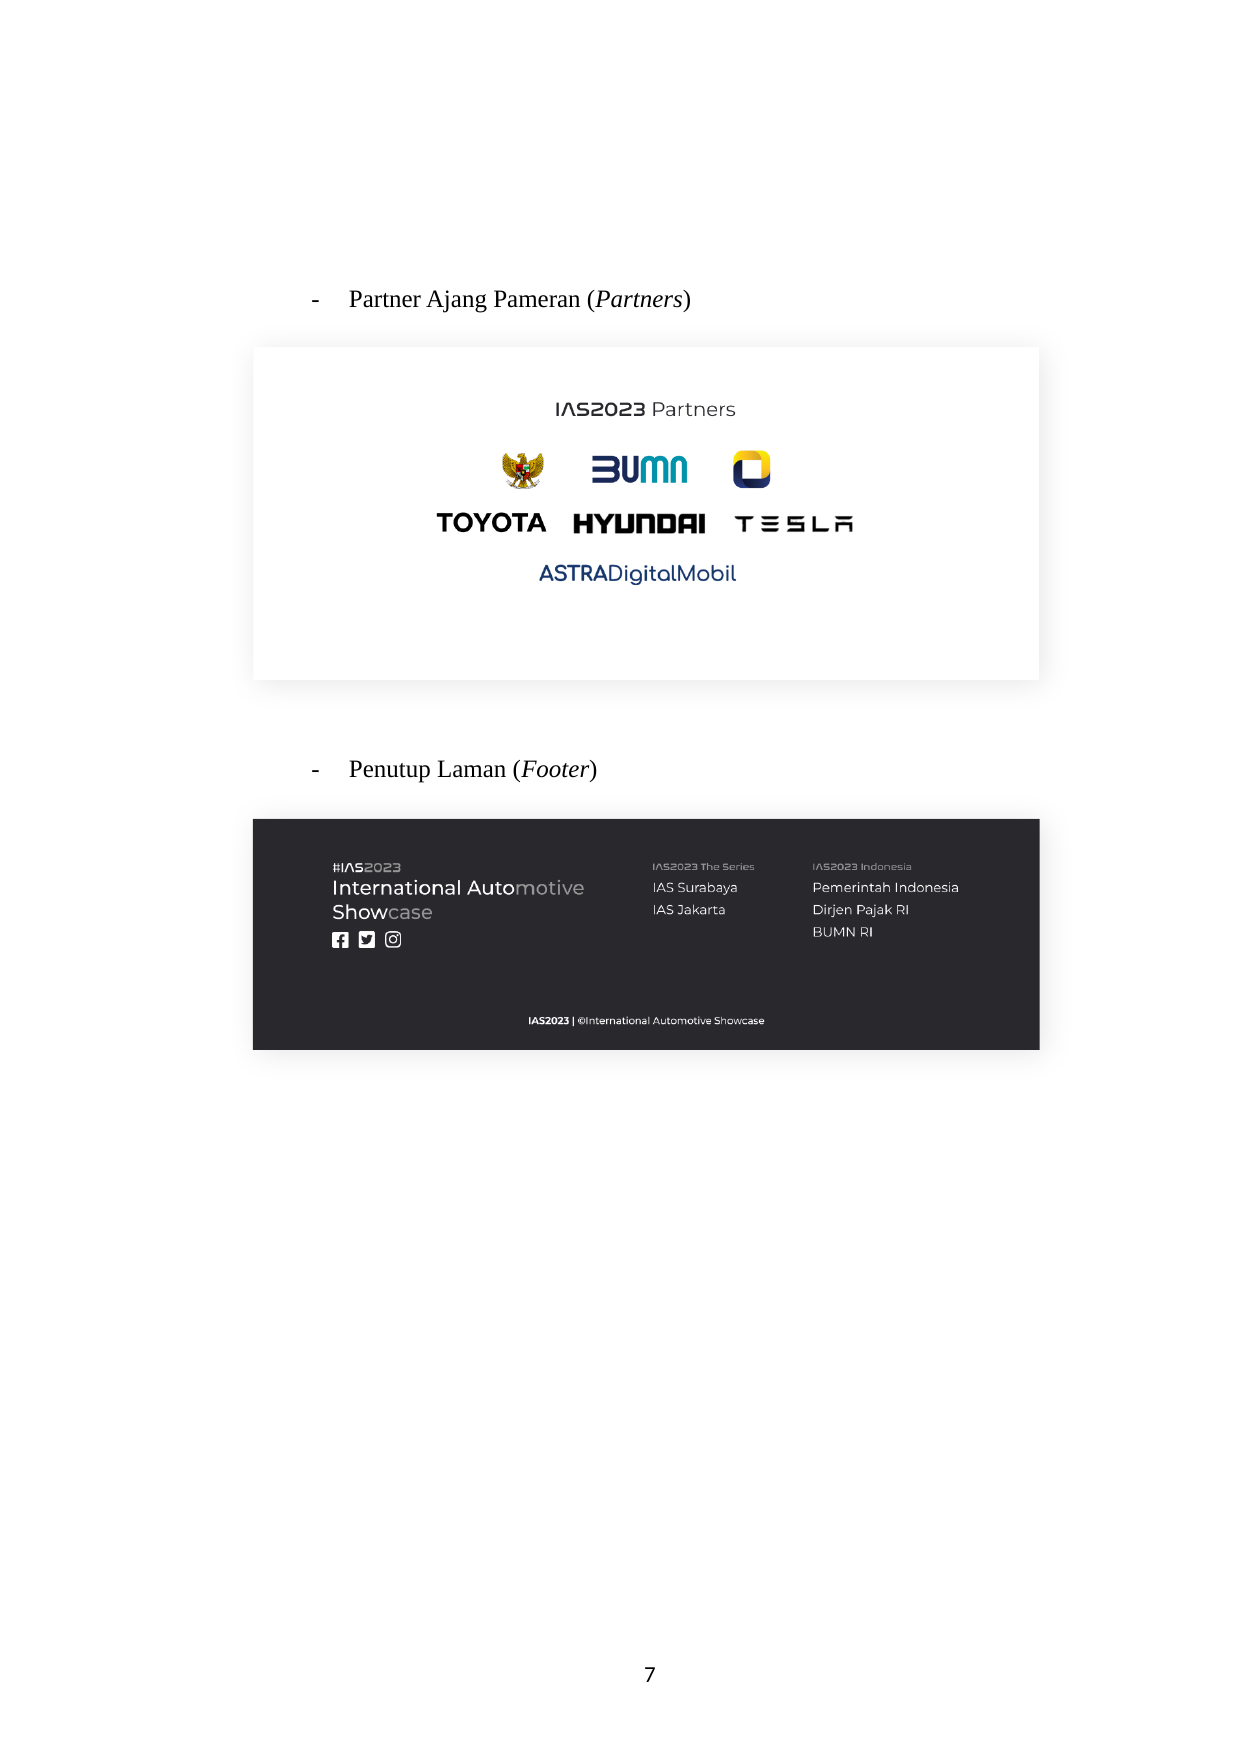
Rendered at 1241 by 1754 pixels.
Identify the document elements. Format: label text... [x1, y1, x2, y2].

picture [253, 347, 1039, 680]
list Partner Ajang Pameran (Partners) [311, 284, 1063, 313]
list Penutup Laman (Footer) [311, 754, 1063, 783]
picture [252, 818, 1040, 1050]
